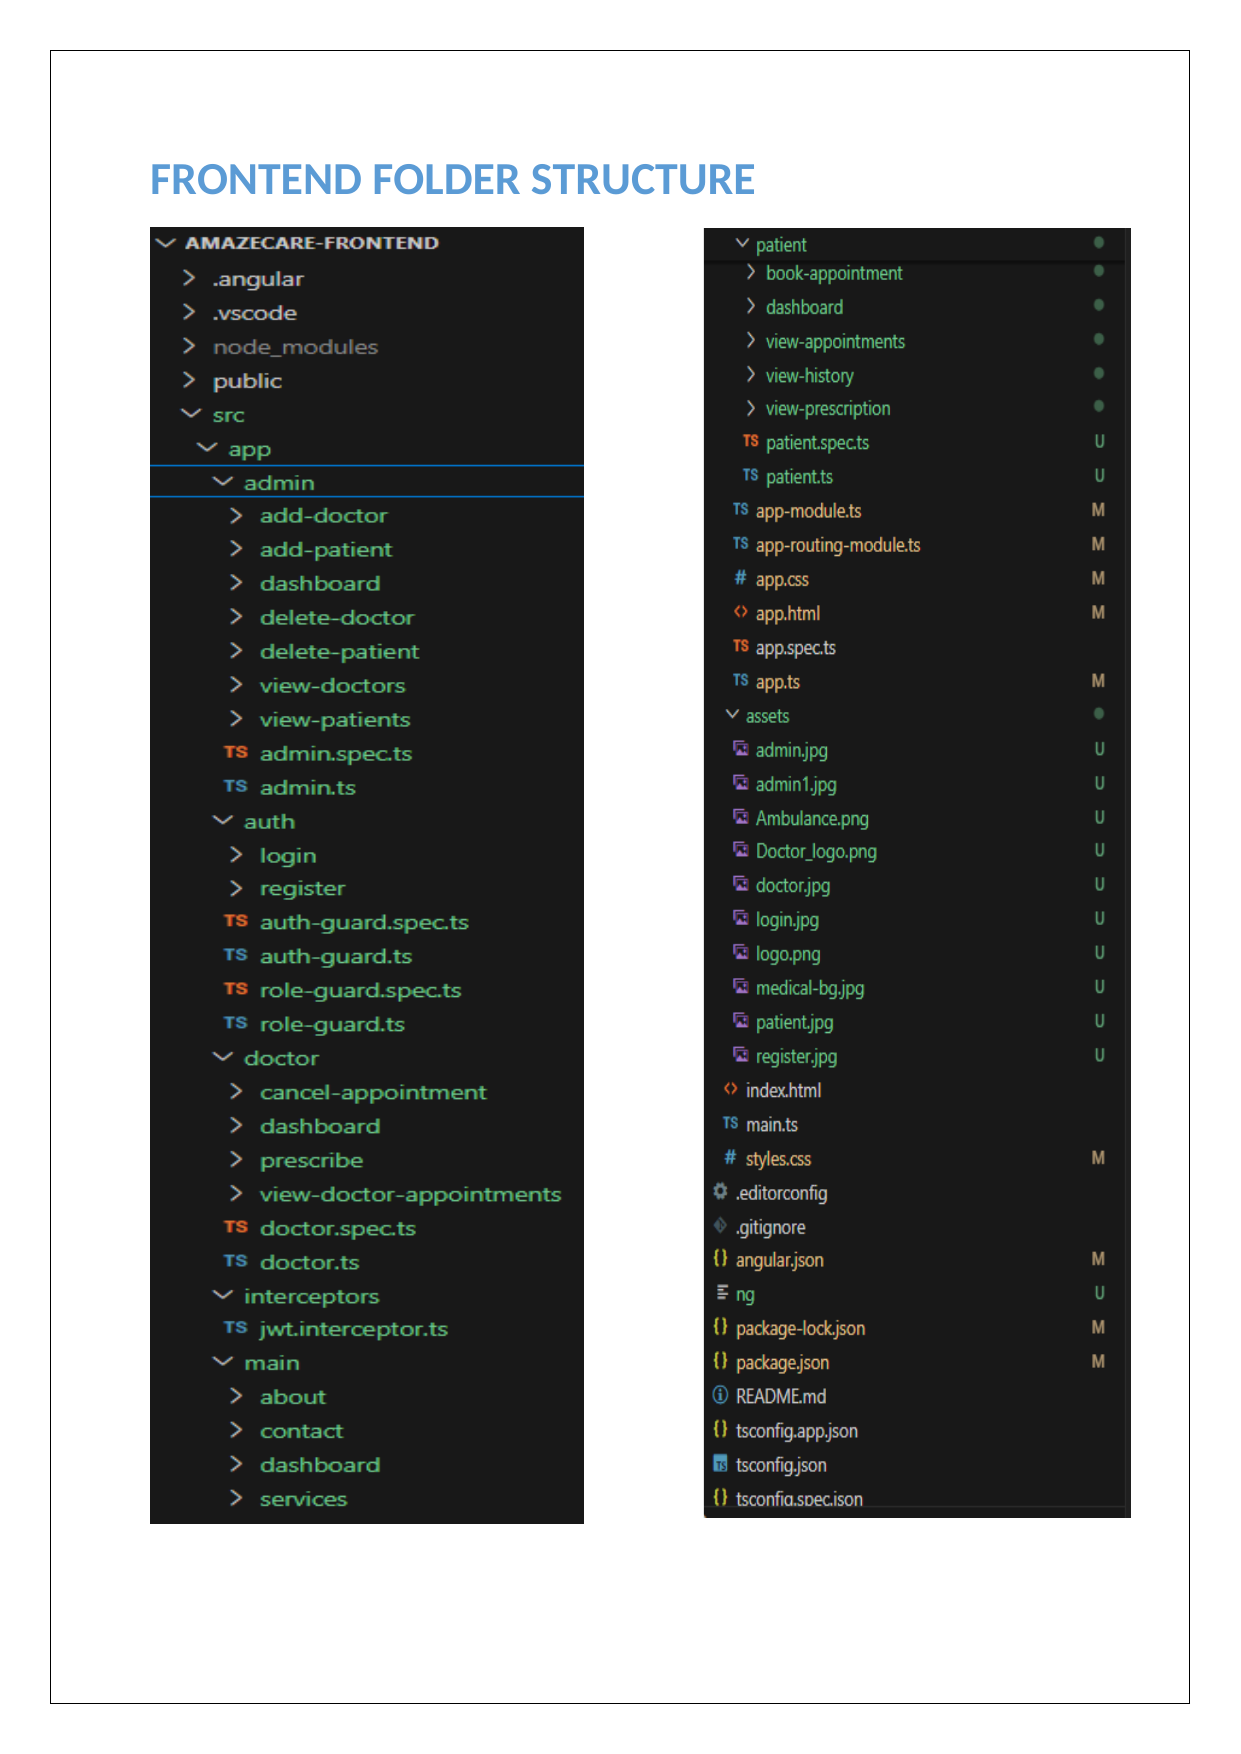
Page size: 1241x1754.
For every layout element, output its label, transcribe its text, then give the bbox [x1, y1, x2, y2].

picture [150, 227, 584, 1524]
text FRONTEND FOLDER STRUCTURE [150, 150, 1090, 206]
picture [703, 228, 1131, 1518]
